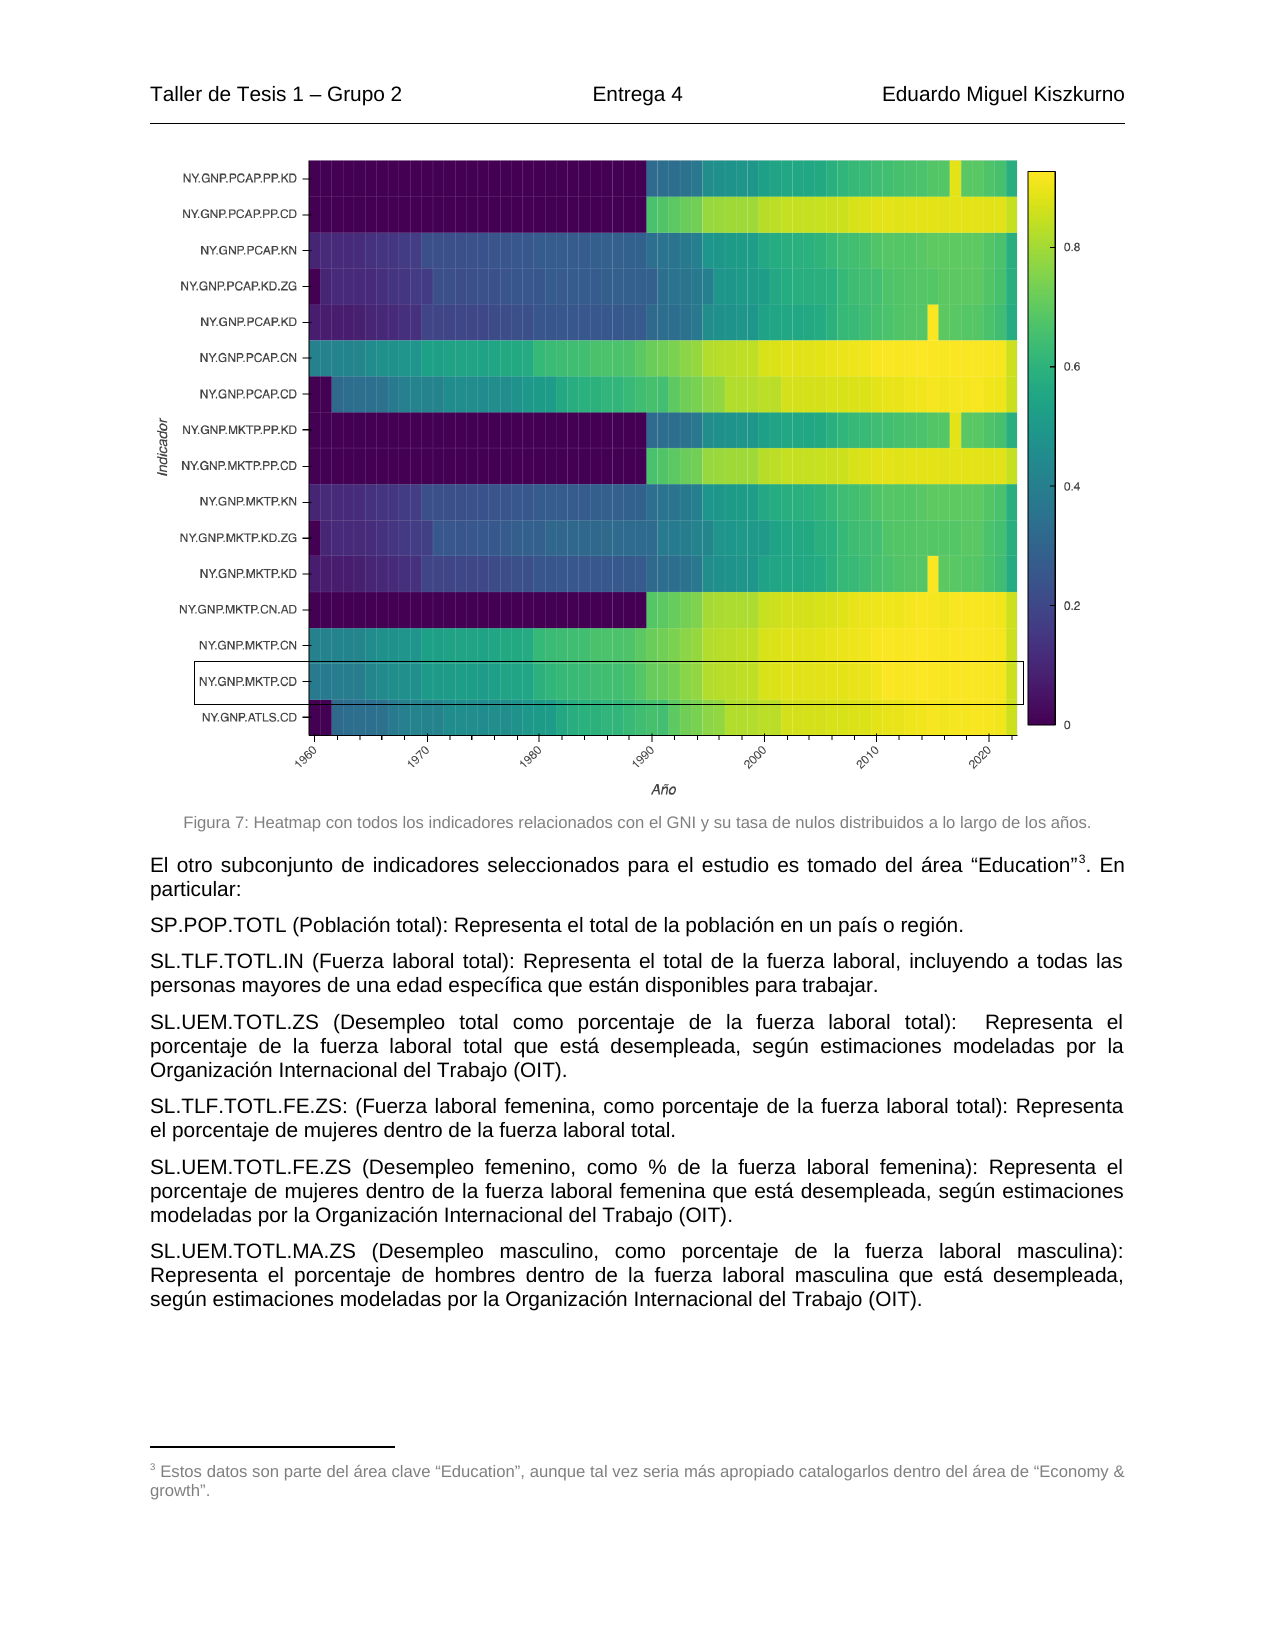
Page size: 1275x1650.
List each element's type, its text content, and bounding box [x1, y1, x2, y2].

text SL.UEM.TOTL.ZS (Desempleo total como porcentaje de la fuerza laboral total): Representa el porcentaje de la fuerza laboral total que está desempleada, según estimaciones modeladas por la Organización Internacional del Trabajo (OIT). [150, 1010, 1125, 1082]
text Figura 7: Heatmap con todos los indicadores relacionados con el GNI y su tasa de nulos distribuidos a lo largo de los años. [150, 812, 1125, 832]
text SL.UEM.TOTL.MA.ZS (Desempleo masculino, como porcentaje de la fuerza laboral masculina): Representa el porcentaje de hombres dentro de la fuerza laboral masculina que está desempleada, según estimaciones modeladas por la Organización Internacional del Trabajo (OIT). [150, 1239, 1125, 1311]
text SL.TLF.TOTL.IN (Fuerza laboral total): Representa el total de la fuerza laboral, incluyendo a todas las personas mayores de una edad específica que están disponibles para trabajar. [150, 949, 1125, 997]
text El otro subconjunto de indicadores seleccionados para el estudio es tomado del área “Education”. En particular: [150, 852, 1125, 900]
picture [150, 150, 1125, 800]
text SL.TLF.TOTL.FE.ZS: (Fuerza laboral femenina, como porcentaje de la fuerza laboral total): Representa el porcentaje de mujeres dentro de la fuerza laboral total. [150, 1094, 1125, 1142]
text SP.POP.TOTL (Población total): Representa el total de la población en un país o región. [150, 913, 1125, 937]
text SL.UEM.TOTL.FE.ZS (Desempleo femenino, como % de la fuerza laboral femenina): Representa el porcentaje de mujeres dentro de la fuerza laboral femenina que está desempleada, según estimaciones modeladas por la Organización Internacional del Trabajo (OIT). [150, 1154, 1125, 1226]
